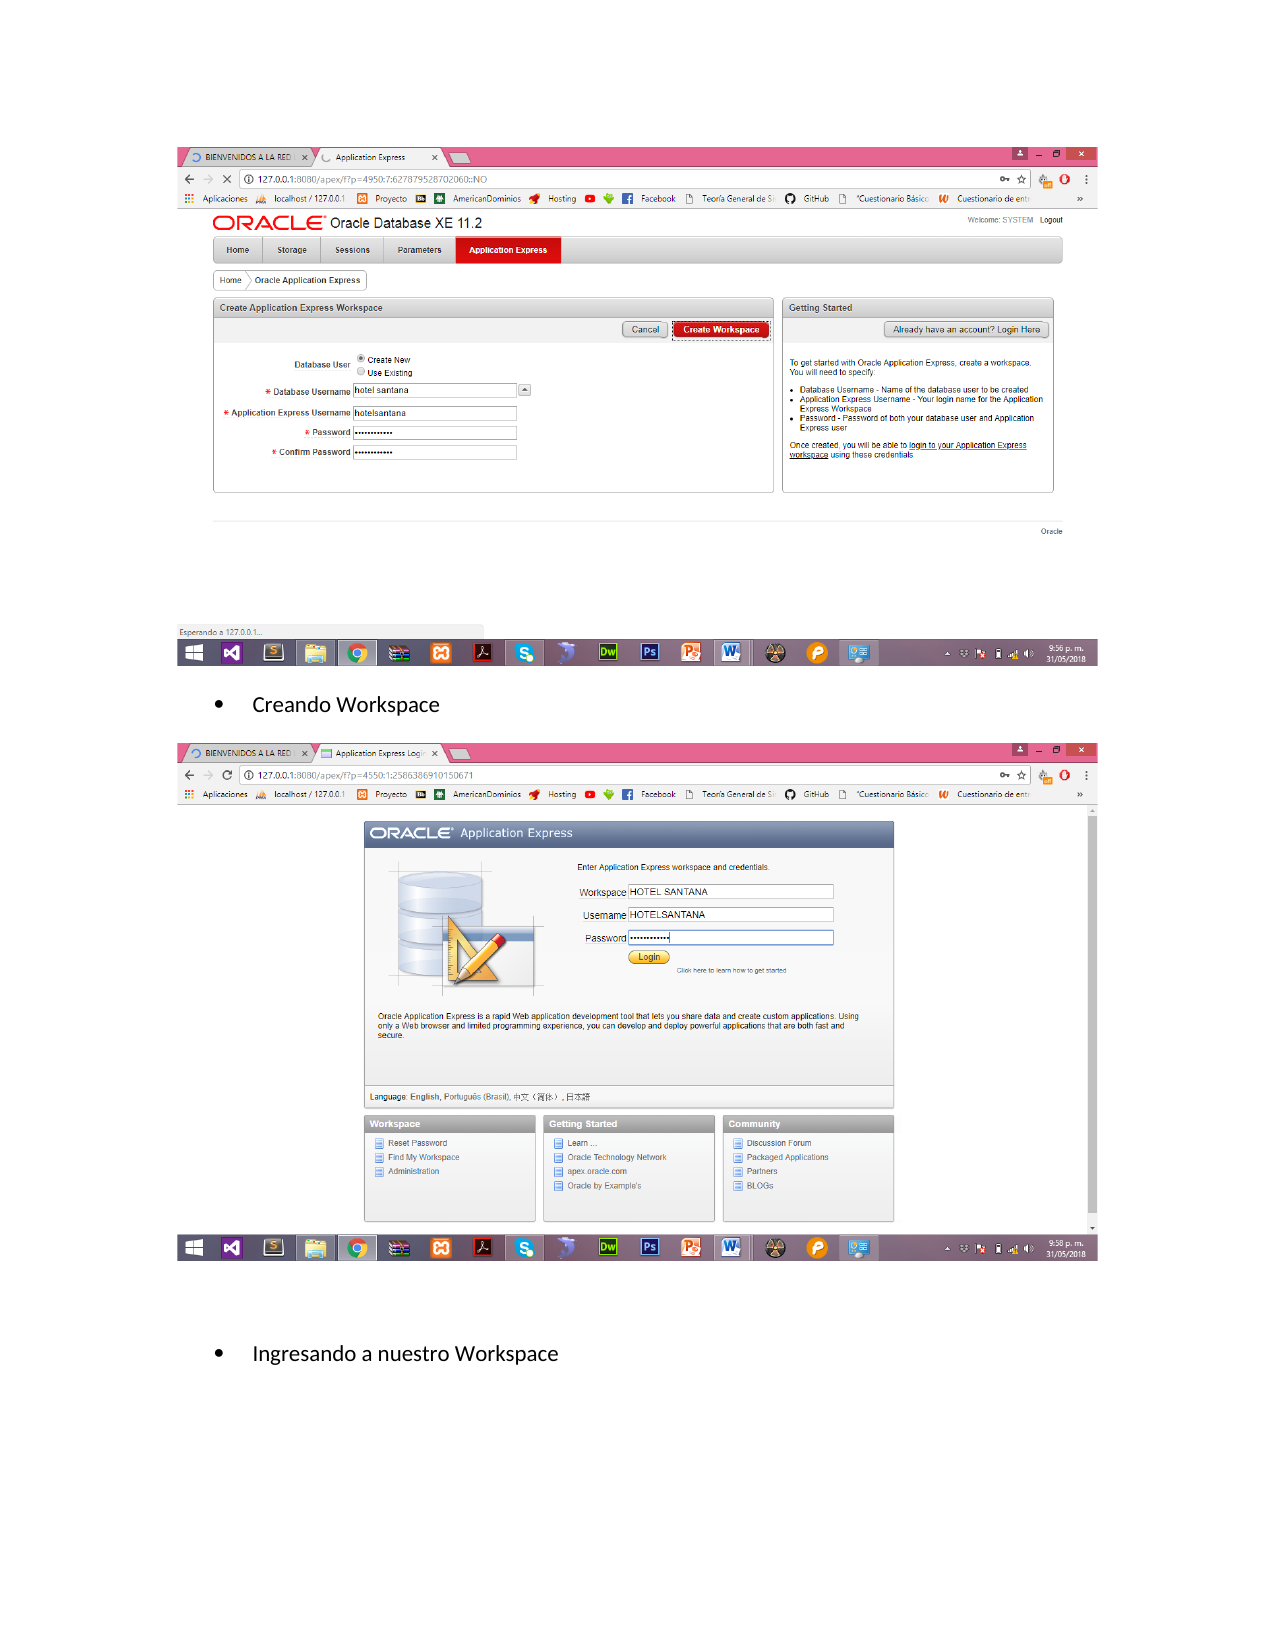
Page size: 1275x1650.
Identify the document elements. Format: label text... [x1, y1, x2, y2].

list Ingresando a nuestro Workspace [215, 1339, 1098, 1367]
picture [177, 147, 1098, 666]
picture [177, 743, 1098, 1261]
list Creando Workspace [215, 690, 1098, 718]
